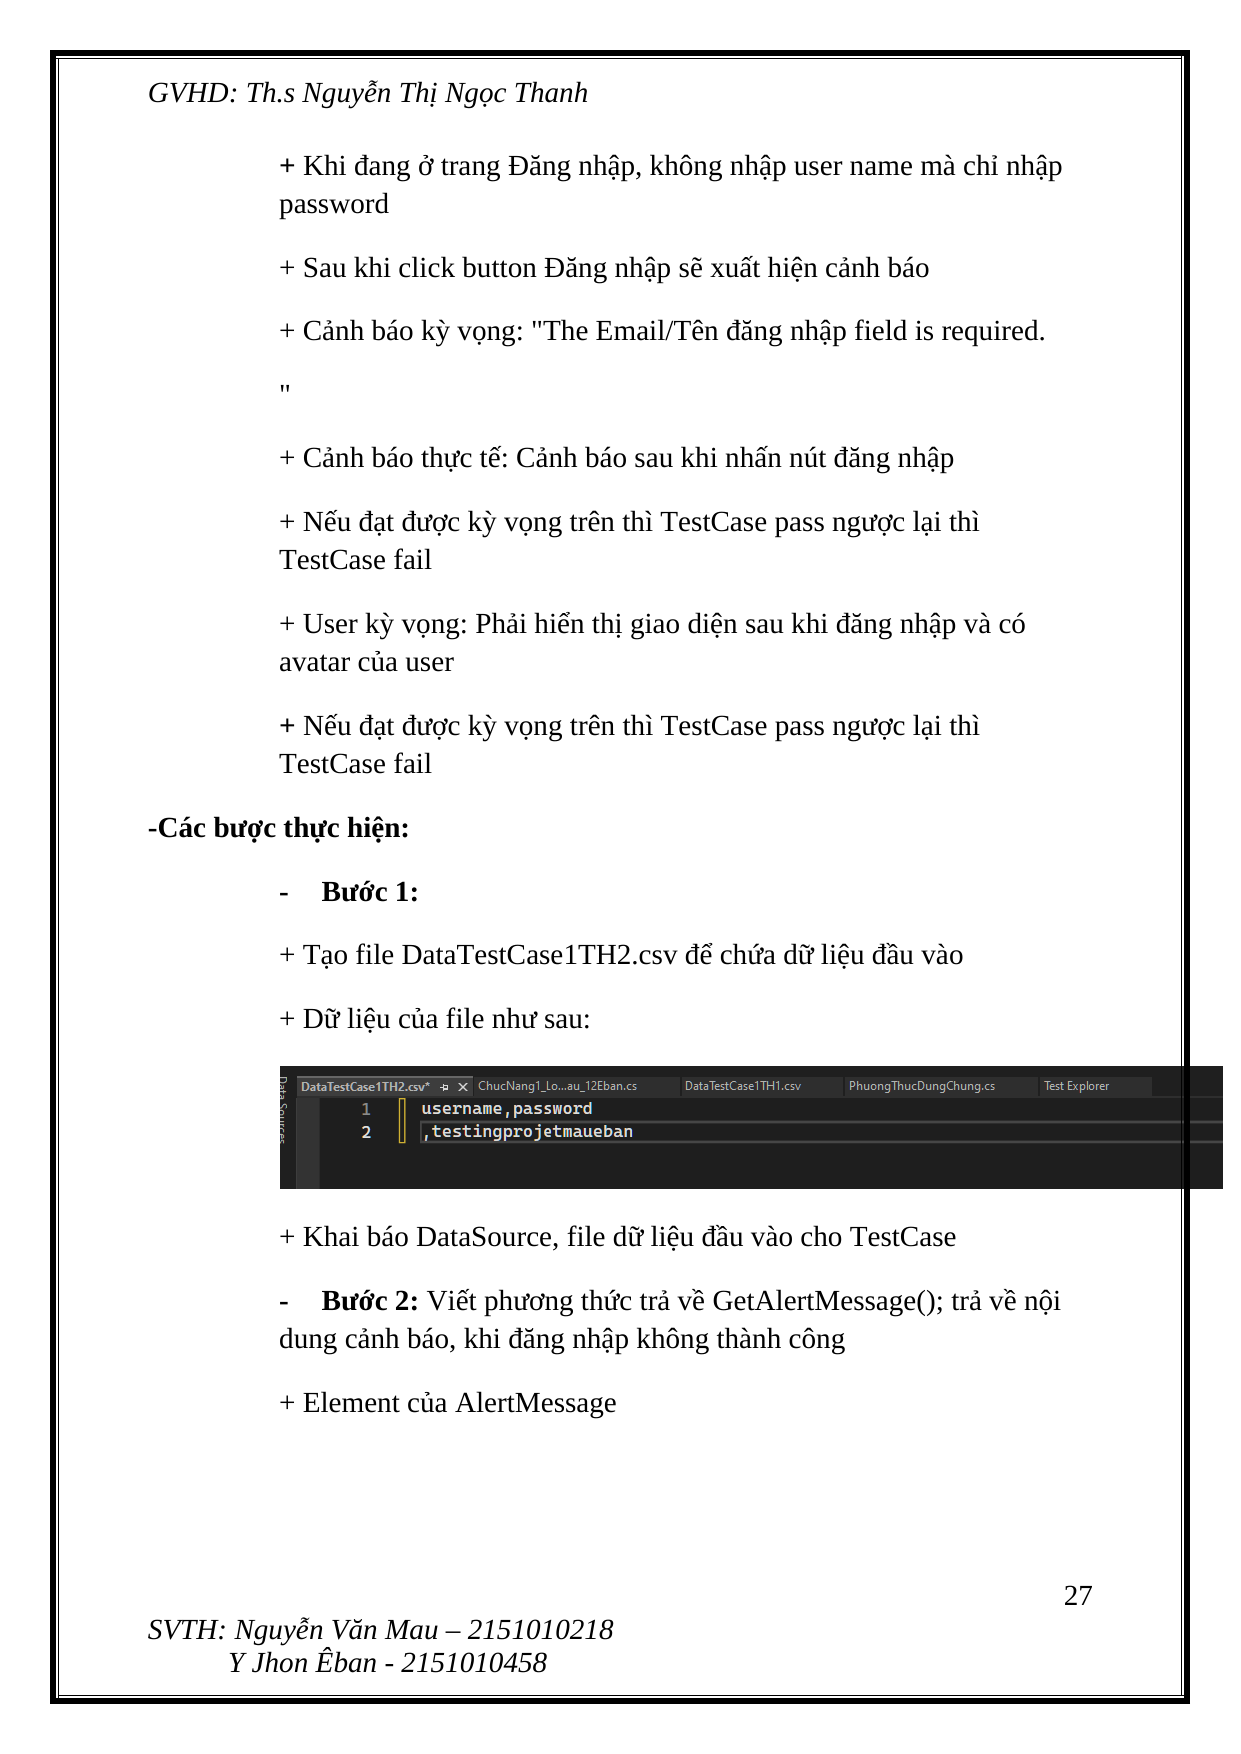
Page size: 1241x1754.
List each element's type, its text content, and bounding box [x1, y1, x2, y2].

text + Sau khi click button Đăng nhập sẽ xuất hiện cảnh báo [279, 250, 1092, 283]
text + Nếu đạt được kỳ vọng trên thì TestCase pass ngược lại thì TestCase fail [279, 708, 1092, 780]
text + Nếu đạt được kỳ vọng trên thì TestCase pass ngược lại thì TestCase fail [279, 504, 1092, 576]
text - Bước 1: [279, 874, 1092, 907]
picture [1190, 1064, 1224, 1190]
text + Tạo file DataTestCase1TH2.csv để chứa dữ liệu đầu vào [279, 937, 1092, 971]
text + Cảnh báo kỳ vọng: "The Email/Tên đăng nhập field is required. [279, 313, 1092, 347]
text " [279, 377, 1092, 410]
text + Cảnh báo thực tế: Cảnh báo sau khi nhấn nút đăng nhập [279, 440, 1092, 474]
text + User kỳ vọng: Phải hiển thị giao diện sau khi đăng nhập và có avatar của user [279, 606, 1092, 678]
picture [278, 1064, 1181, 1190]
text + Khai báo DataSource, file dữ liệu đầu vào cho TestCase [279, 1219, 1092, 1253]
text + Dữ liệu của file như sau: [279, 1001, 1092, 1034]
text - Bước 2: Viết phương thức trả về GetAlertMessage(); trả về nội dung cảnh báo, khi đăng nhập không thành công [279, 1283, 1092, 1355]
text + Khi đang ở trang Đăng nhập, không nhập user name mà chỉ nhập password [279, 148, 1092, 220]
text + Element của AlertMessage [279, 1385, 1092, 1418]
text -Các bược thực hiện: [148, 810, 1092, 844]
